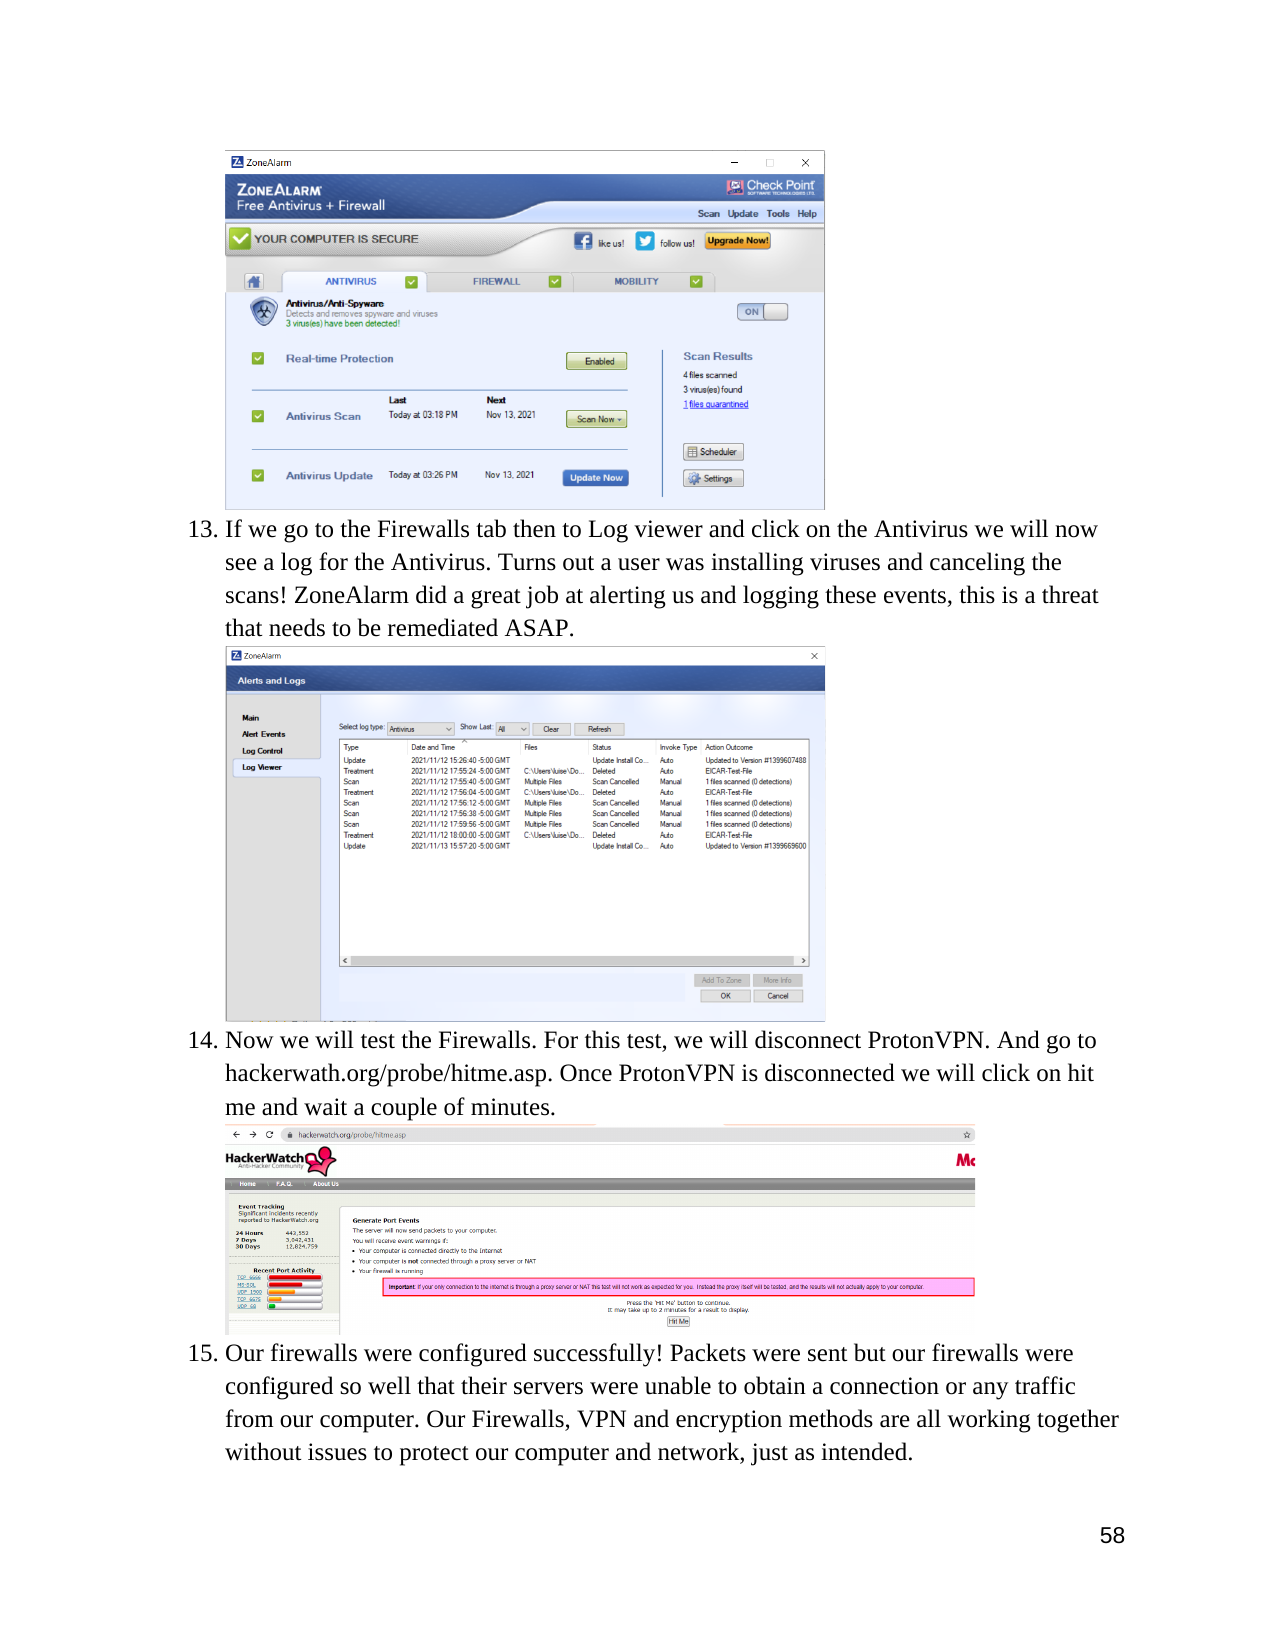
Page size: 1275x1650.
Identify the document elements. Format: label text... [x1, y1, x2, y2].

picture [225, 1124, 976, 1335]
picture [225, 150, 826, 510]
list If we go to the Firewalls tab then to Log viewer and click on the Antivirus we will now see a log for the Antivirus. Turns out a user was installing viruses and canceling the scans! ZoneAlarm did a great job at alerting us and logging these events, this is a threat that needs to be remediated ASAP. [187, 514, 1125, 642]
picture [225, 646, 826, 1022]
list Our firewalls were configured successfully! Packets were sent but our firewalls were configured so well that their servers were unable to obtain a connection or any traffic from our computer. Our Firewalls, VPN and encryption methods are all working together without issues to protect our computer and network, just as intended. [187, 1338, 1125, 1466]
list Now we will test the Firewalls. For this test, we will disconnect ProtonVPN. And go to hackerwath.org/probe/hitme.asp. Once ProtonVPN is disconnected we will click on hit me and wait a couple of minutes. [187, 1026, 1125, 1120]
